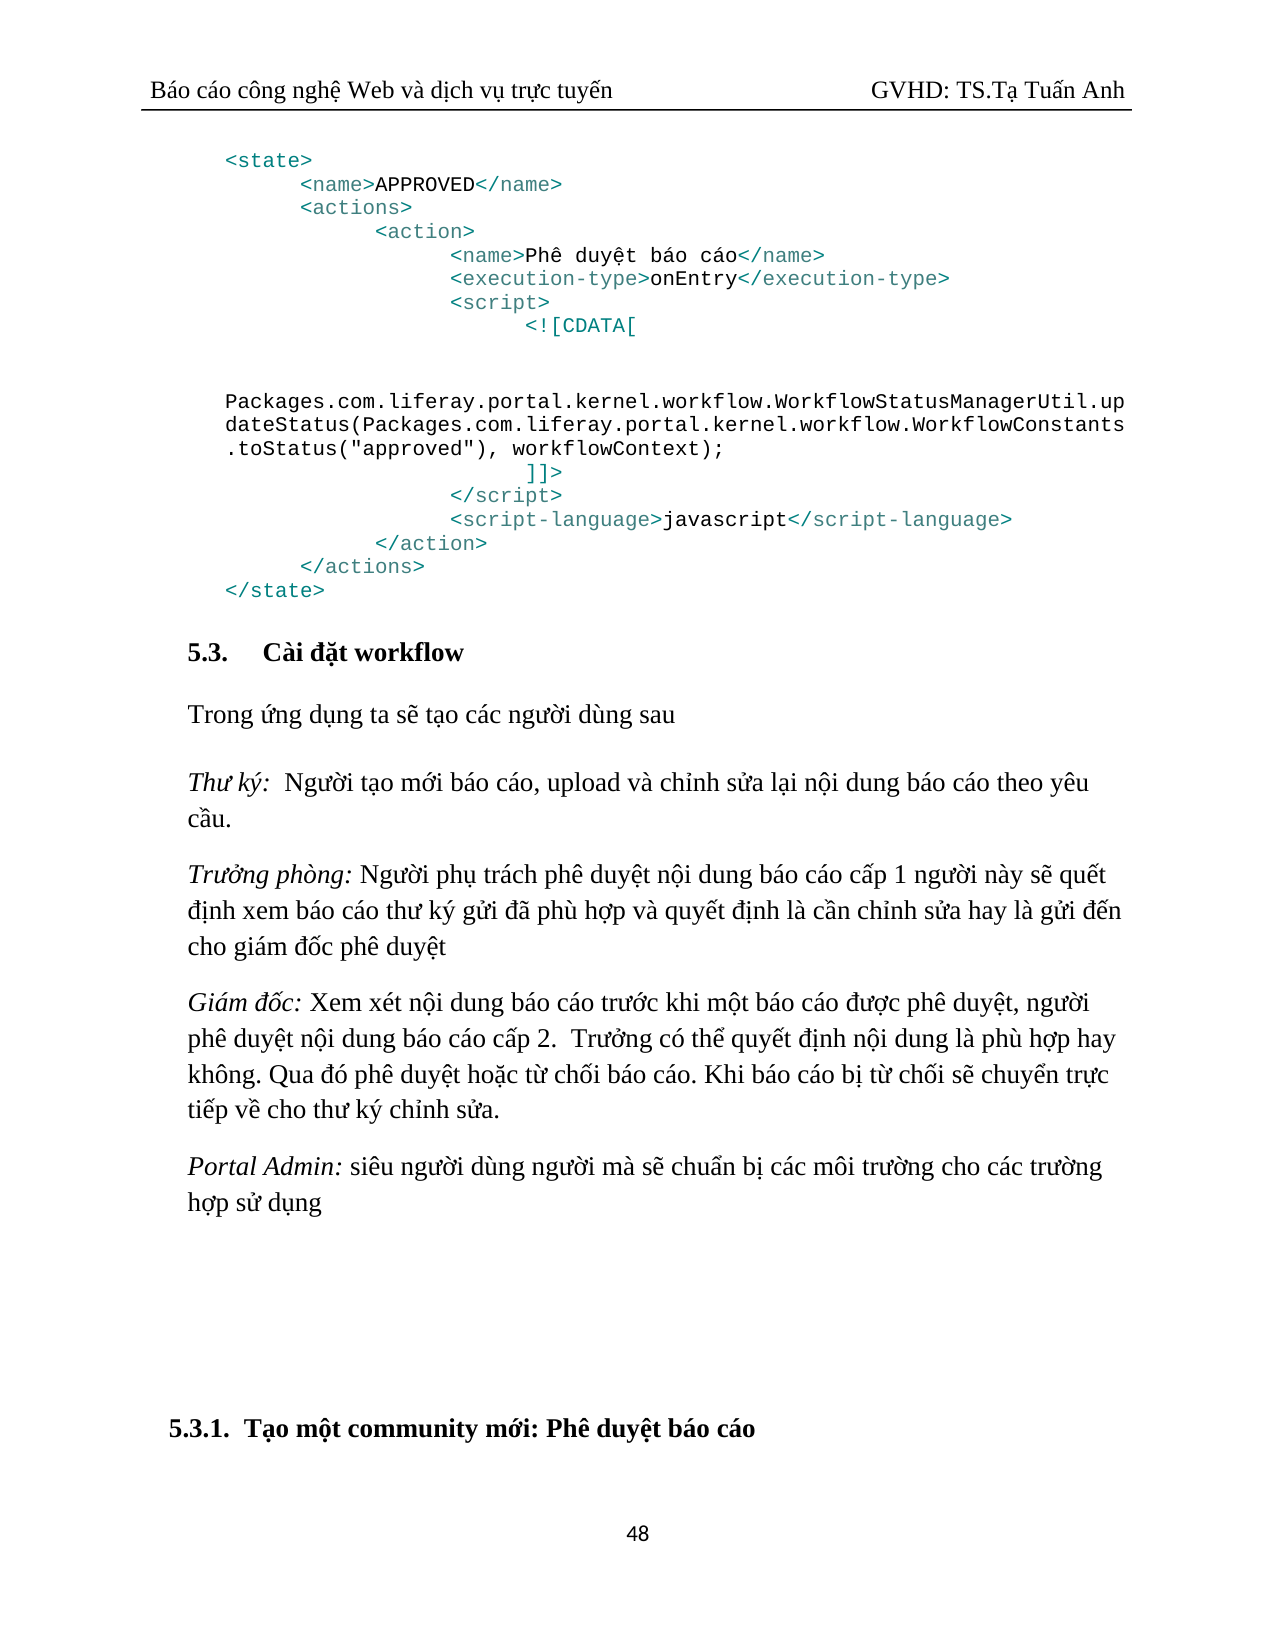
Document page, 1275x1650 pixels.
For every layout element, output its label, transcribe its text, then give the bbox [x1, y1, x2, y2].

text <execution-type>onEntry</execution-type> [225, 268, 1125, 292]
list Cài đặt workflow [187, 636, 1125, 667]
text <state> [225, 150, 1125, 174]
list Tạo một community mới: Phê duyệt báo cáo [169, 1412, 1125, 1443]
text <name>Phê duyệt báo cáo</name> [225, 244, 1125, 268]
text <action> [225, 221, 1125, 244]
text <script-language>javascript</script-language> [225, 509, 1125, 533]
text Trưởng phòng: Người phụ trách phê duyệt nội dung báo cáo cấp 1 người này sẽ quết định xem báo cáo thư ký gửi đã phù hợp và quyết định là cần chỉnh sửa hay là gửi đến cho giám đốc phê duyệt [187, 858, 1125, 961]
text <name>APPROVED</name> [225, 174, 1125, 197]
text Packages.com.liferay.portal.kernel.workflow.WorkflowStatusManagerUtil.updateStatus(Packages.com.liferay.portal.kernel.workflow.WorkflowConstants.toStatus("approved"), workflowContext); [225, 339, 1125, 462]
text <script> [225, 292, 1125, 316]
text </state> [225, 580, 1125, 604]
text Portal Admin: siêu người dùng người mà sẽ chuẩn bị các môi trường cho các trường hợp sử dụng [187, 1150, 1125, 1217]
text <![CDATA[ [225, 316, 1125, 339]
text <actions> [225, 197, 1125, 221]
text </action> [225, 533, 1125, 556]
text ]]> [225, 462, 1125, 485]
text Trong ứng dụng ta sẽ tạo các người dùng sau [187, 698, 1125, 730]
text Thư ký: Người tạo mới báo cáo, upload và chỉnh sửa lại nội dung báo cáo theo yêu cầu. [187, 766, 1125, 833]
text </actions> [225, 556, 1125, 580]
text Giám đốc: Xem xét nội dung báo cáo trước khi một báo cáo được phê duyệt, người phê duyệt nội dung báo cáo cấp 2. Trưởng có thể quyết định nội dung là phù hợp hay không. Qua đó phê duyệt hoặc từ chối báo cáo. Khi báo cáo bị từ chối sẽ chuyển trực tiếp về cho thư ký chỉnh sửa. [187, 986, 1125, 1125]
text </script> [225, 485, 1125, 509]
